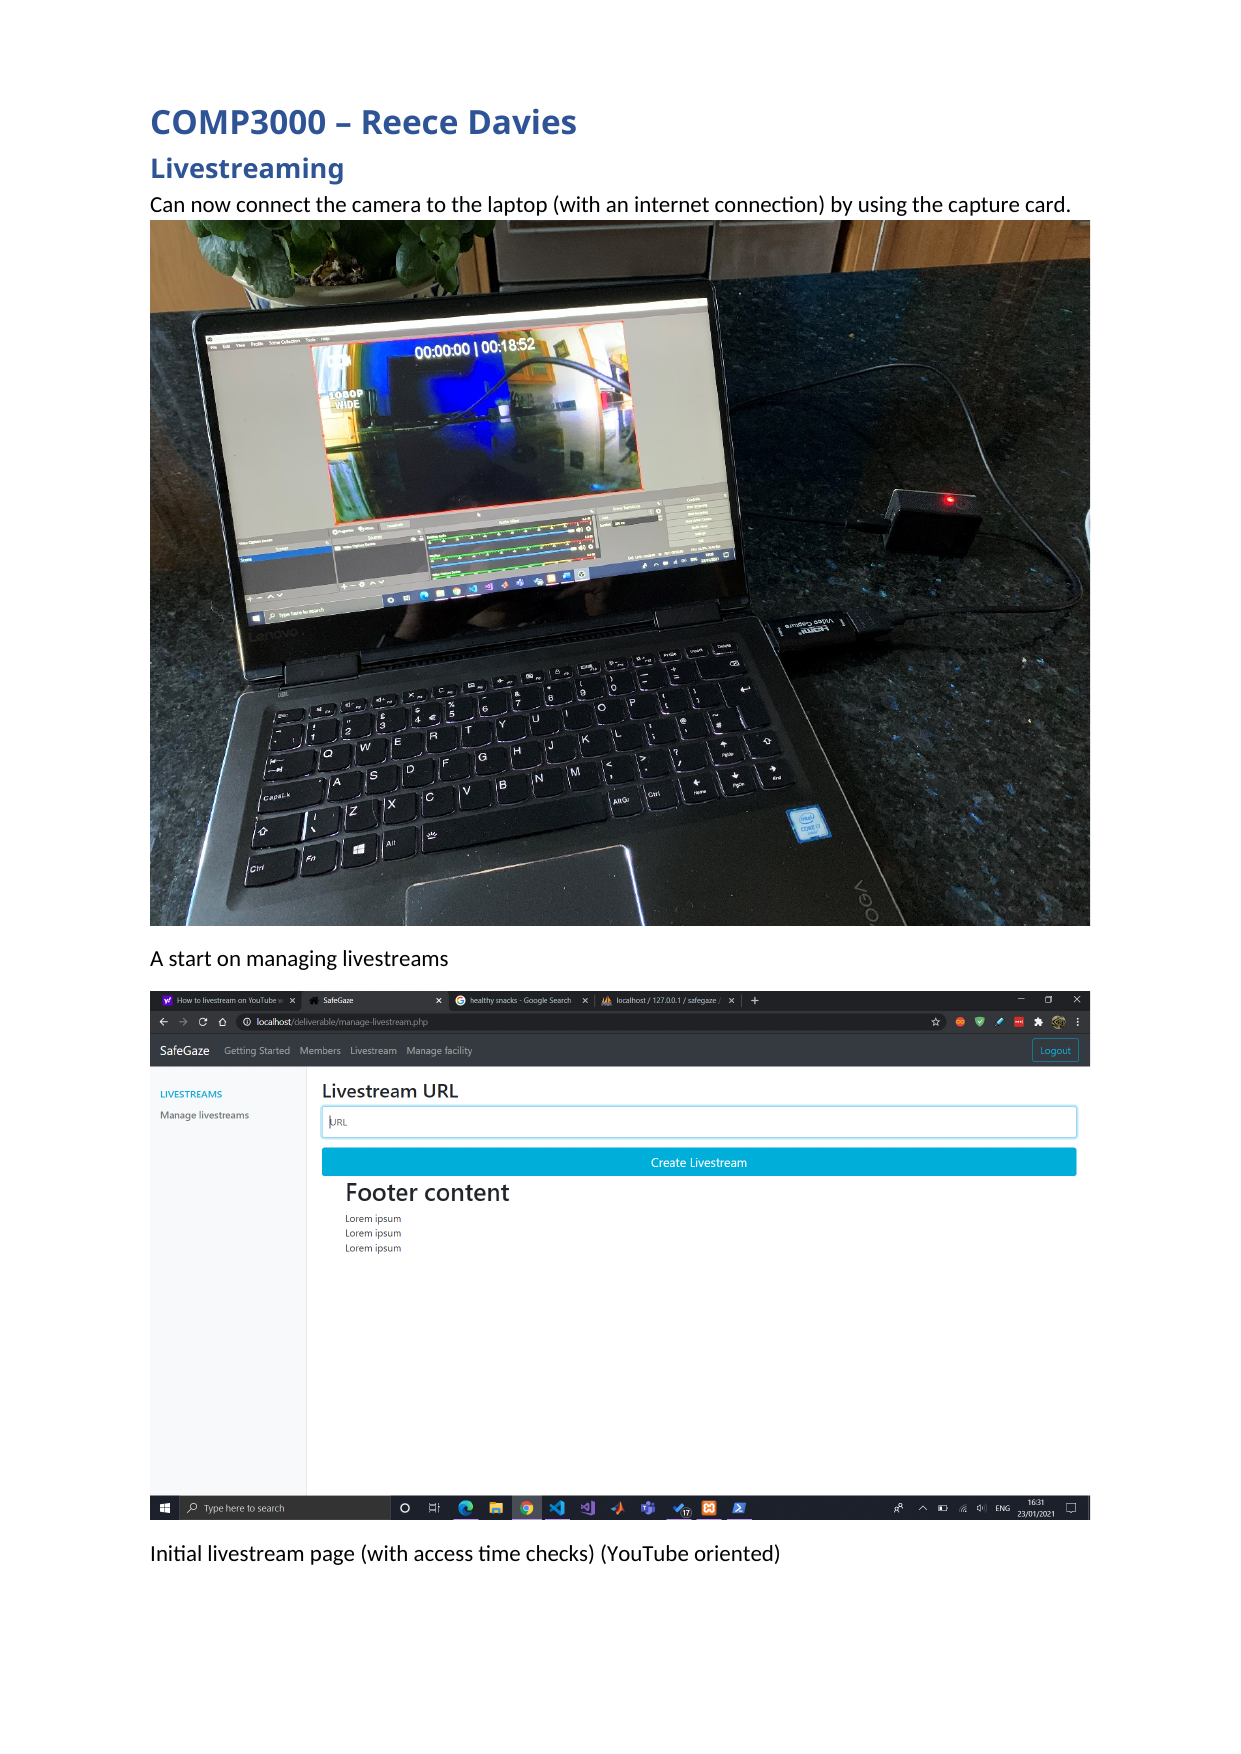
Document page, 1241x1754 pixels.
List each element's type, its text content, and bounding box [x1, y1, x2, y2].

text Can now connect the camera to the laptop (with an internet connection) by using the capture card. [150, 190, 1090, 220]
text Initial livestream page (with access time checks) (YouTube oriented) [150, 1539, 1090, 1567]
subtitle Livestreaming [150, 150, 1090, 187]
picture [150, 991, 1091, 1520]
text A start on managing livestreams [150, 944, 1090, 972]
picture [150, 220, 1091, 926]
